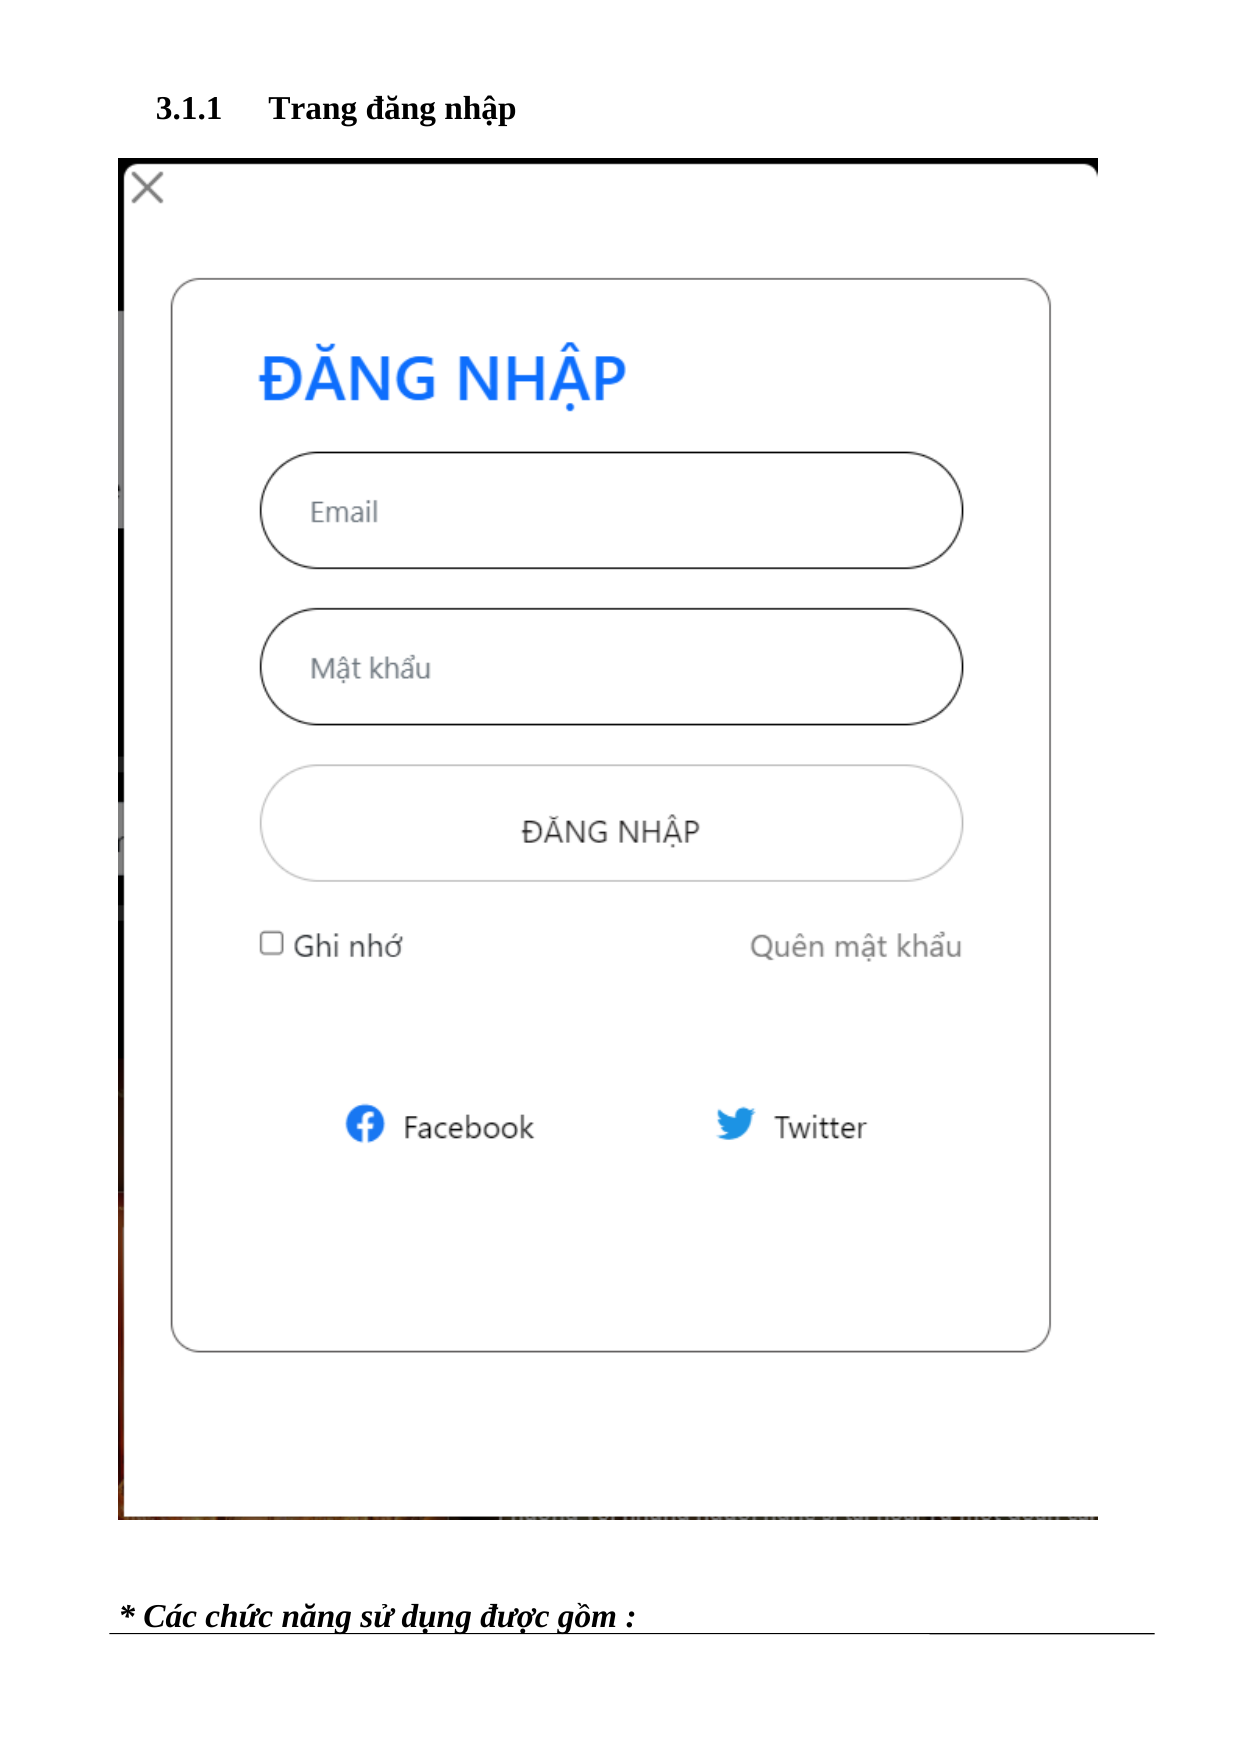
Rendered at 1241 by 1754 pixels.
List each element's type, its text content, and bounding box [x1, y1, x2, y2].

text * Các chức năng sử dụng được gồm : [118, 1597, 1117, 1635]
subtitle Trang đăng nhập [156, 89, 1152, 127]
picture [118, 158, 1098, 1520]
